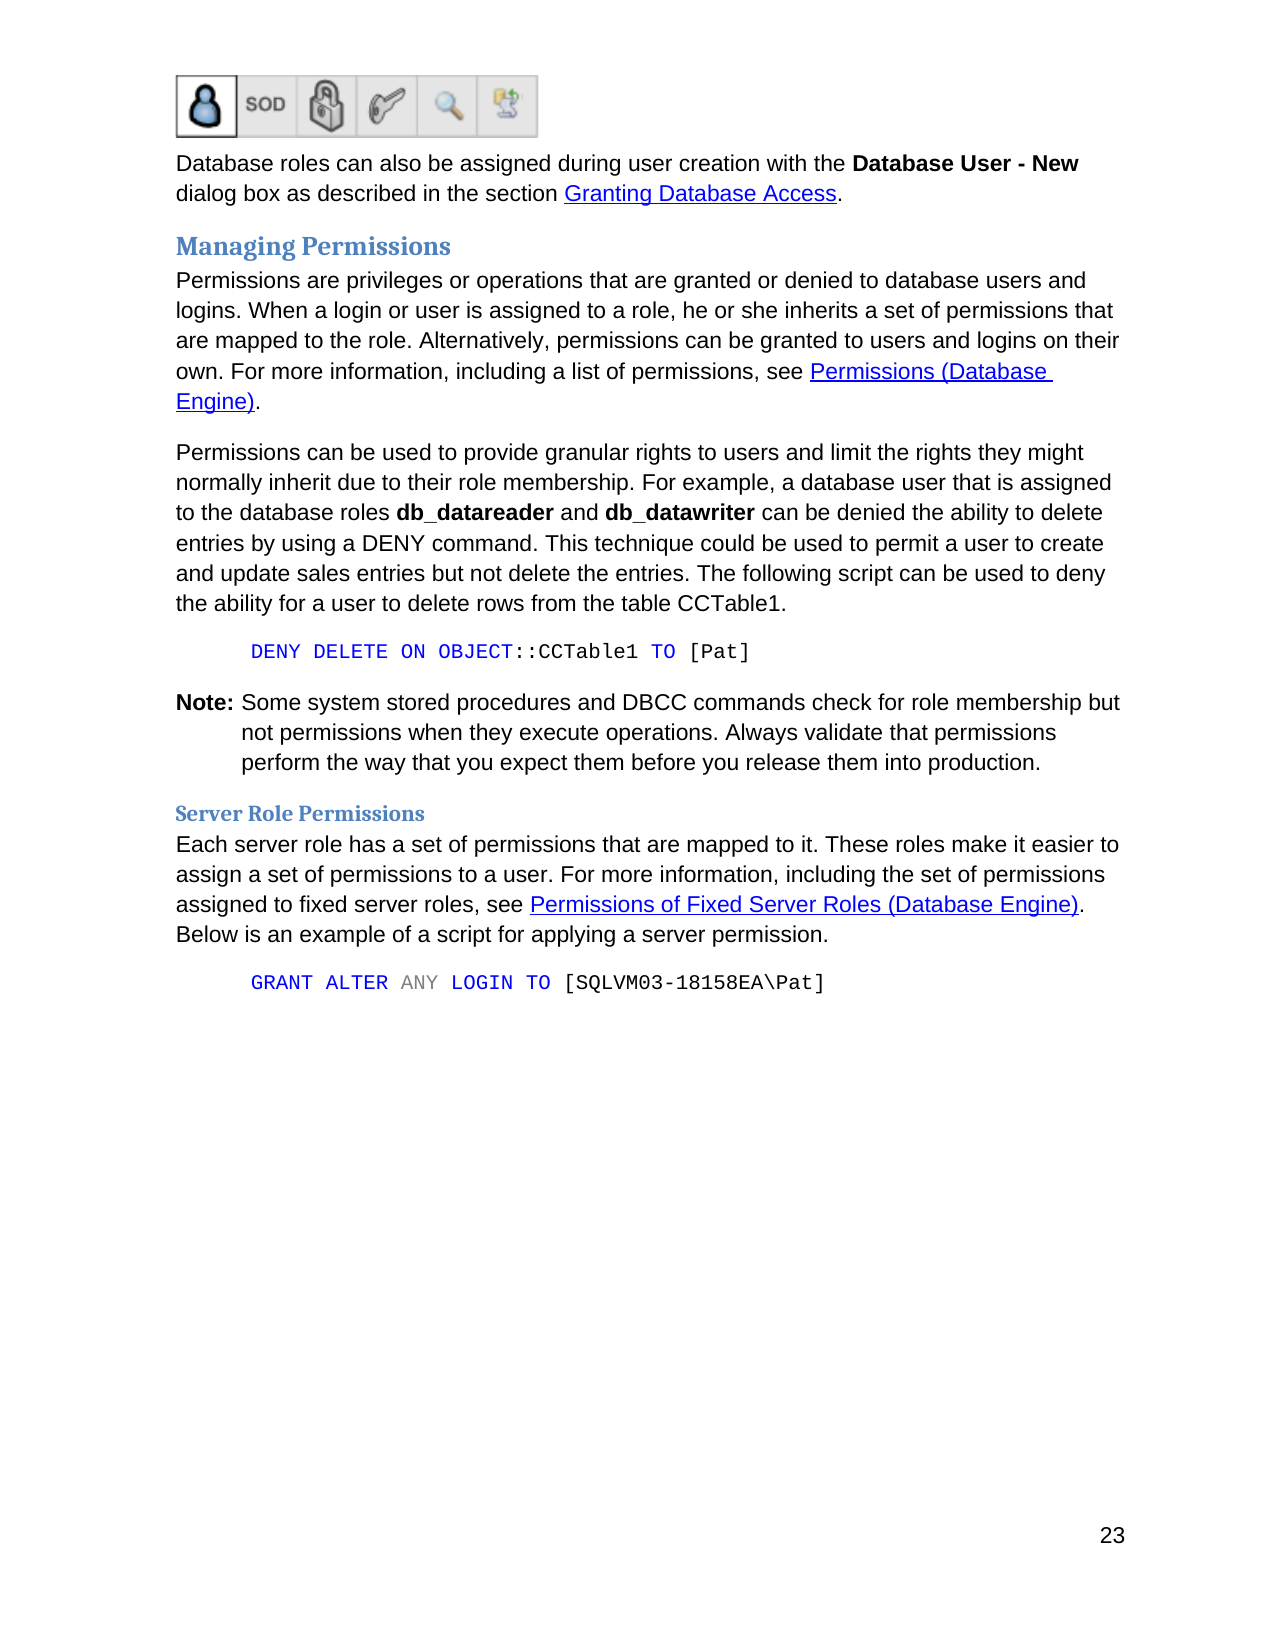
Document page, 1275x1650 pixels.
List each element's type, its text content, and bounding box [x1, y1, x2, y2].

picture [175, 75, 539, 138]
subtitle Server Role Permissions [176, 800, 1125, 827]
text Permissions are privileges or operations that are granted or denied to database users and logins. When a login or user is assigned to a role, he or she inherits a set of permissions that are mapped to the role. Alternatively, permissions can be granted to users and logins on their own. For more information, including a list of permissions, see Permissions (Database Engine). [176, 267, 1125, 414]
text DENY DELETE ON OBJECT::CCTable1 TO [Pat] [251, 641, 1125, 664]
text Permissions can be used to provide granular rights to users and limit the rights they might normally inherit due to their role membership. For example, a database user that is assigned to the database roles db_datareader and db_datawriter can be denied the ability to delete entries by using a DENY command. This technique could be used to permit a user to create and update sales entries but not delete the entries. The following script can be used to deny the ability for a user to delete rows from the table CCTable1. [176, 439, 1125, 616]
text Database roles can also be assigned during user creation with the Database User - New dialog box as described in the section Granting Database Access. [176, 150, 1125, 207]
text GRANT ALTER ANY LOGIN TO [SQLVM03-18158EA\Pat] [176, 972, 1125, 996]
subtitle Managing Permissions [176, 231, 1125, 262]
text Note: Some system stored procedures and DBCC commands check for role membership but not permissions when they execute operations. Always validate that permissions perform the way that you expect them before you release them into production. [176, 689, 1125, 776]
text Each server role has a set of permissions that are mapped to it. These roles make it easier to assign a set of permissions to a user. For more information, including the set of permissions assigned to fixed server roles, see Permissions of Fixed Server Roles (Database Engine). Below is an example of a script for applying a server permission. [176, 831, 1125, 948]
